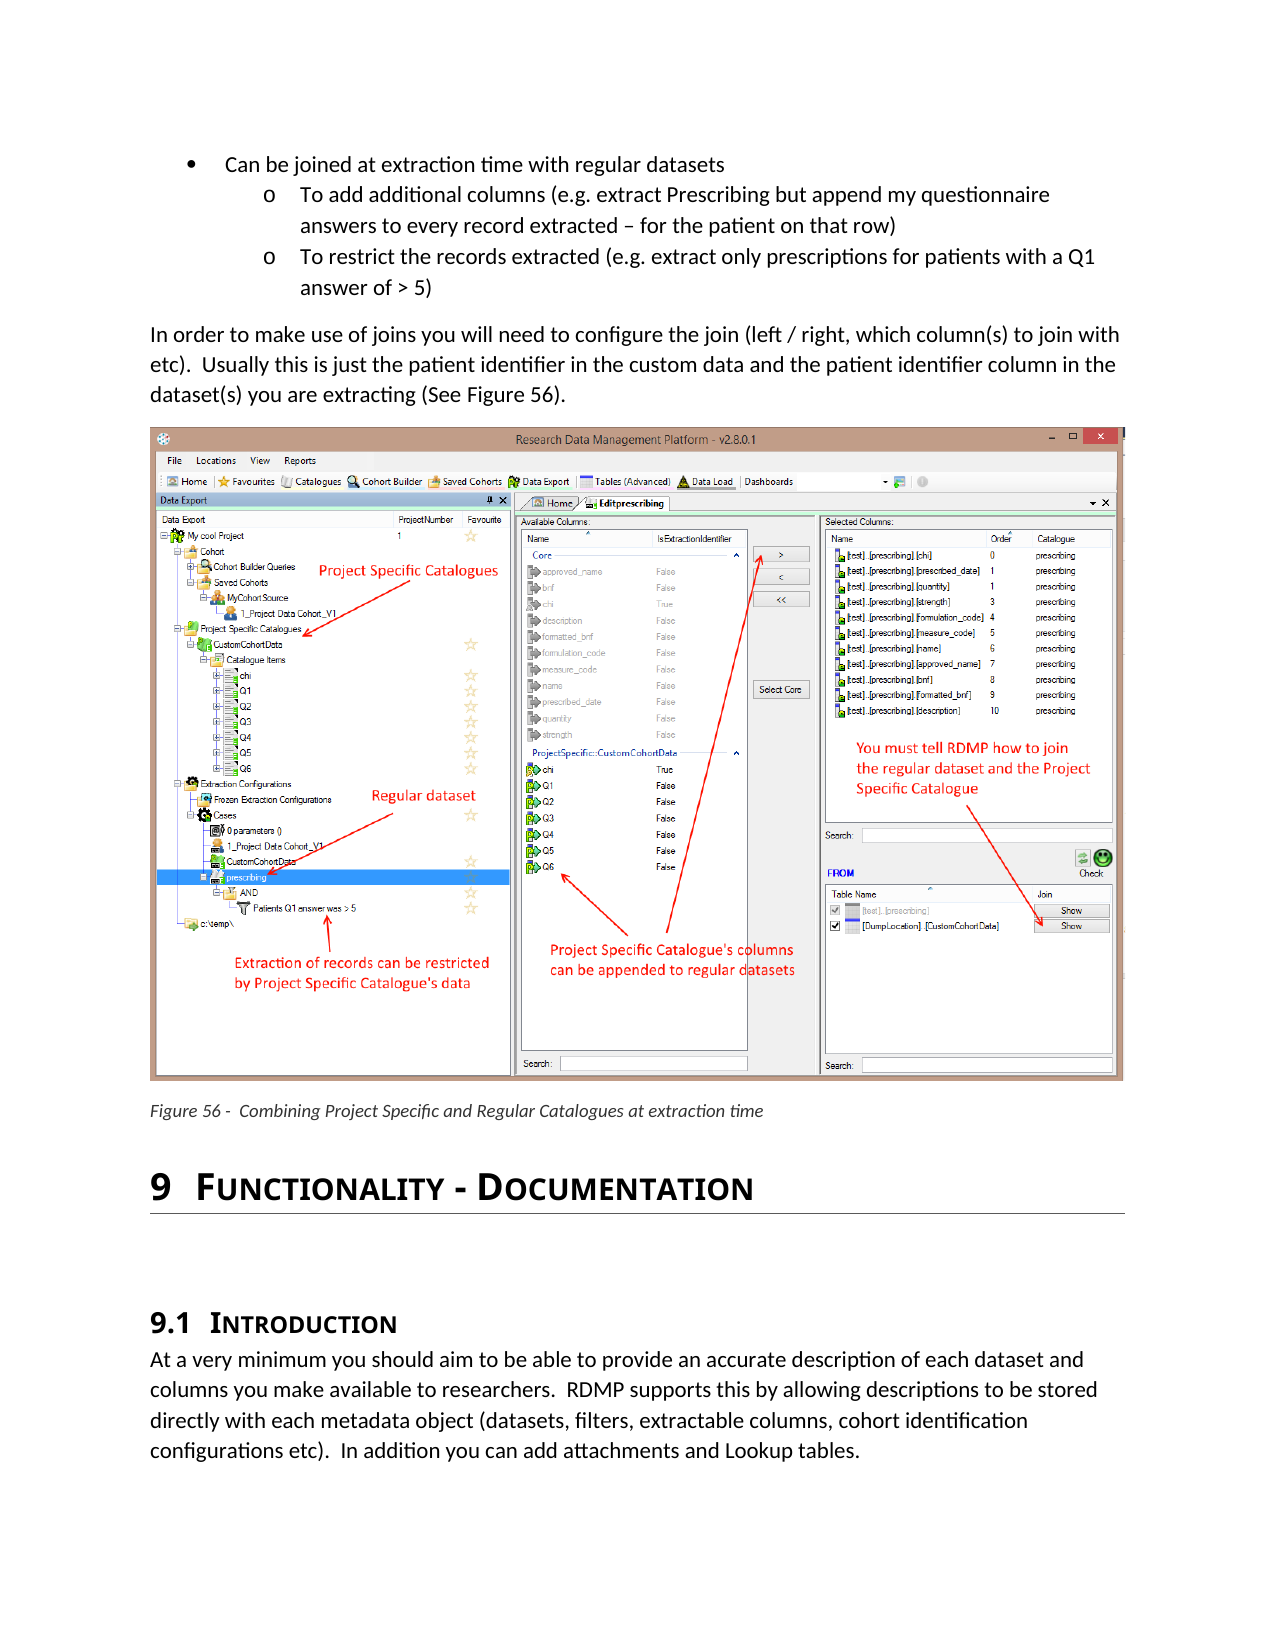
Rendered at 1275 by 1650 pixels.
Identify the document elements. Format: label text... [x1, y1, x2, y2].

text At a very minimum you should aim to be able to provide an accurate description of each dataset and columns you make available to researchers. RDMP supports this by allowing descriptions to be stored directly with each metadata object (datasets, filters, extractable columns, cohort identification configurations etc). In addition you can add attachments and Lookup tables. [150, 1345, 1125, 1464]
picture [150, 427, 1125, 1081]
subtitle Introduction [150, 1302, 1125, 1342]
text In order to make use of joins you will need to configure the join (left / right, which column(s) to join with etc). Usually this is just the patient identifier in the custom data and the patient identifier column in the dataset(s) you are extracting (See Figure 59). [150, 320, 1125, 408]
list To restrict the records extracted (e.g. extract only prescriptions for patients with a Q1 answer of > 5) [262, 242, 1125, 301]
text Figure 56 - Combining Project Specific and Regular Catalogues at extraction time [150, 1099, 1125, 1122]
list Can be joined at extraction time with regular datasets [187, 150, 1125, 178]
list To add additional columns (e.g. extract Prescribing but append my questionnaire answers to every record extracted – for the patient on that row) [262, 180, 1125, 239]
subtitle Functionality - Documentation [150, 1160, 1125, 1213]
